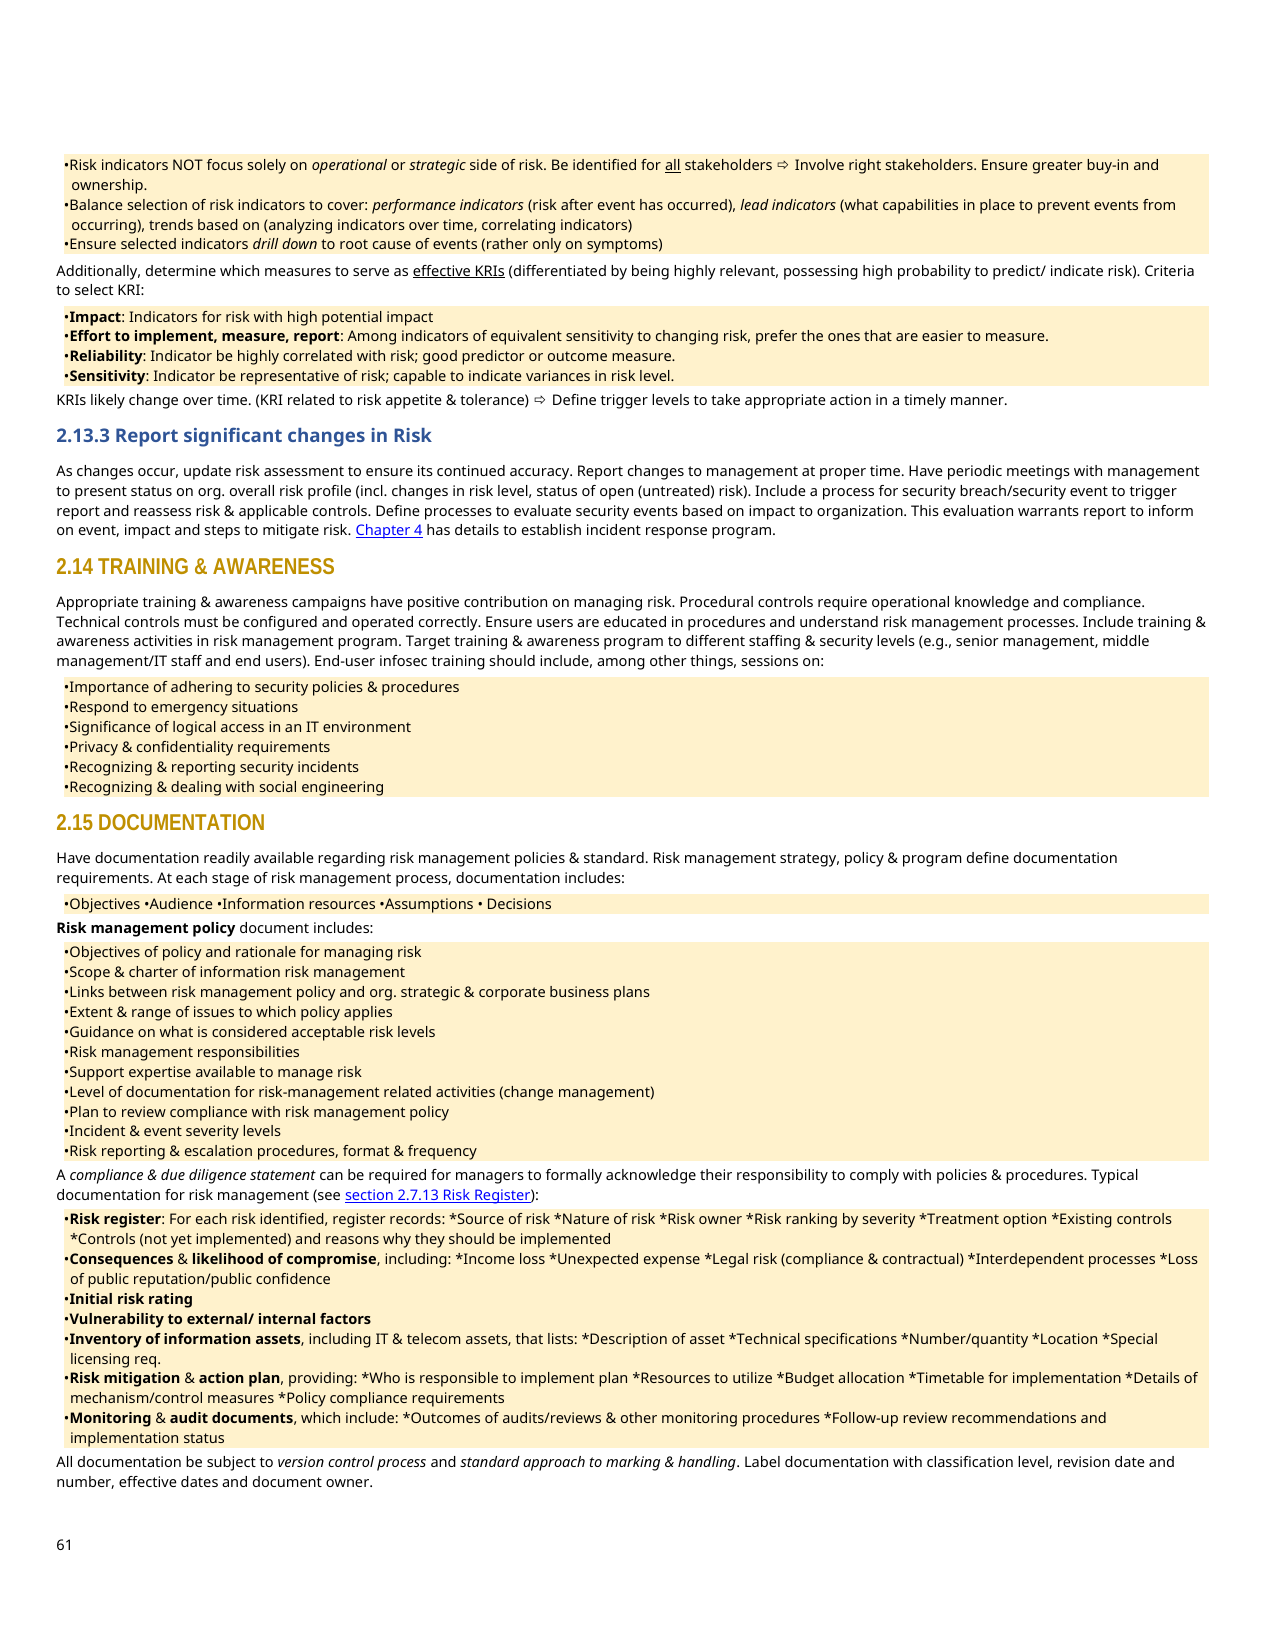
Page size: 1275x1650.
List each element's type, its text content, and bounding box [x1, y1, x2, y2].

subtitle 2.14 TRAINING & AWARENESS [56, 553, 1209, 579]
text KRIs likely change over time. (KRI related to risk appetite & tolerance) Define trigger levels to take appropriate action in a timely manner. [56, 390, 1209, 410]
text •Risk reporting & escalation procedures, format & frequency [64, 1141, 1209, 1161]
text •Inventory of information assets, including IT & telecom assets, that lists: *Description of asset *Technical specifications *Number/quantity *Location *Special licensing req. [64, 1328, 1209, 1368]
text •Vulnerability to external/ internal factors [64, 1309, 1209, 1328]
text •Support expertise available to manage risk [64, 1062, 1209, 1081]
text •Initial risk rating [64, 1289, 1209, 1309]
text •Plan to review compliance with risk management policy [64, 1101, 1209, 1121]
text •Effort to implement, measure, report: Among indicators of equivalent sensitivity to changing risk, prefer the ones that are easier to measure. [64, 326, 1209, 346]
text •Level of documentation for risk-management related activities (change management) [64, 1081, 1209, 1101]
text •Consequences & likelihood of compromise, including: *Income loss *Unexpected expense *Legal risk (compliance & contractual) *Interdependent processes *Loss of public reputation/public confidence [64, 1249, 1209, 1289]
text Have documentation readily available regarding risk management policies & standard. Risk management strategy, policy & program define documentation requirements. At each stage of risk management process, documentation includes: [56, 848, 1209, 888]
text •Privacy & confidentiality requirements [64, 737, 1209, 757]
text As changes occur, update risk assessment to ensure its continued accuracy. Report changes to management at proper time. Have periodic meetings with management to present status on org. overall risk profile (incl. changes in risk level, status of open (untreated) risk). Include a process for security breach/security event to trigger report and reassess risk & applicable controls. Define processes to evaluate security events based on impact to organization. This evaluation warrants report to inform on event, impact and steps to mitigate risk. Chapter 4 has details to establish incident response program. [56, 461, 1209, 540]
text •Risk indicators NOT focus solely on operational or strategic side of risk. Be identified for all stakeholders Involve right stakeholders. Ensure greater buy-in and ownership. [64, 154, 1209, 194]
text •Links between risk management policy and org. strategic & corporate business plans [64, 982, 1209, 1002]
text All documentation be subject to version control process and standard approach to marking & handling. Label documentation with classification level, revision date and number, effective dates and document owner. [56, 1452, 1209, 1492]
subtitle 2.15 DOCUMENTATION [56, 809, 1209, 836]
text Additionally, determine which measures to serve as effective KRIs (differentiated by being highly relevant, possessing high probability to predict/ indicate risk). Criteria to select KRI: [56, 260, 1209, 300]
text •Recognizing & reporting security incidents [64, 757, 1209, 777]
text •Reliability: Indicator be highly correlated with risk; good predictor or outcome measure. [64, 346, 1209, 366]
text •Importance of adhering to security policies & procedures [64, 677, 1209, 697]
text •Recognizing & dealing with social engineering [64, 777, 1209, 797]
text A compliance & due diligence statement can be required for managers to formally acknowledge their responsibility to comply with policies & procedures. Typical documentation for risk management (see section 2.7.13 Risk Register): [56, 1165, 1209, 1205]
text •Significance of logical access in an IT environment [64, 717, 1209, 737]
text •Impact: Indicators for risk with high potential impact [64, 306, 1209, 326]
text •Risk management responsibilities [64, 1042, 1209, 1062]
text •Monitoring & audit documents, which include: *Outcomes of audits/reviews & other monitoring procedures *Follow-up review recommendations and implementation status [64, 1408, 1209, 1448]
text •Incident & event severity levels [64, 1121, 1209, 1141]
text •Balance selection of risk indicators to cover: performance indicators (risk after event has occurred), lead indicators (what capabilities in place to prevent events from occurring), trends based on (analyzing indicators over time, correlating indicators) [64, 194, 1209, 234]
text •Objectives •Audience •Information resources •Assumptions • Decisions [64, 894, 1209, 914]
text Appropriate training & awareness campaigns have positive contribution on managing risk. Procedural controls require operational knowledge and compliance. Technical controls must be configured and operated correctly. Ensure users are educated in procedures and understand risk management processes. Include training & awareness activities in risk management program. Target training & awareness program to different staffing & security levels (e.g., senior management, middle management/IT staff and end users). End-user infosec training should include, among other things, sessions on: [56, 591, 1209, 671]
subtitle 2.13.3 Report significant changes in Risk [56, 422, 1209, 448]
text •Objectives of policy and rationale for managing risk [64, 942, 1209, 962]
text •Respond to emergency situations [64, 697, 1209, 717]
text •Scope & charter of information risk management [64, 962, 1209, 982]
text •Risk mitigation & action plan, providing: *Who is responsible to implement plan *Resources to utilize *Budget allocation *Timetable for implementation *Details of mechanism/control measures *Policy compliance requirements [64, 1368, 1209, 1408]
text •Ensure selected indicators drill down to root cause of events (rather only on symptoms) [64, 234, 1209, 254]
text •Extent & range of issues to which policy applies [64, 1002, 1209, 1022]
text •Risk register: For each risk identified, register records: *Source of risk *Nature of risk *Risk owner *Risk ranking by severity *Treatment option *Existing controls *Controls (not yet implemented) and reasons why they should be implemented [64, 1209, 1209, 1249]
text Risk management policy document includes: [56, 918, 1209, 938]
text •Guidance on what is considered acceptable risk levels [64, 1022, 1209, 1042]
text •Sensitivity: Indicator be representative of risk; capable to indicate variances in risk level. [64, 366, 1209, 386]
